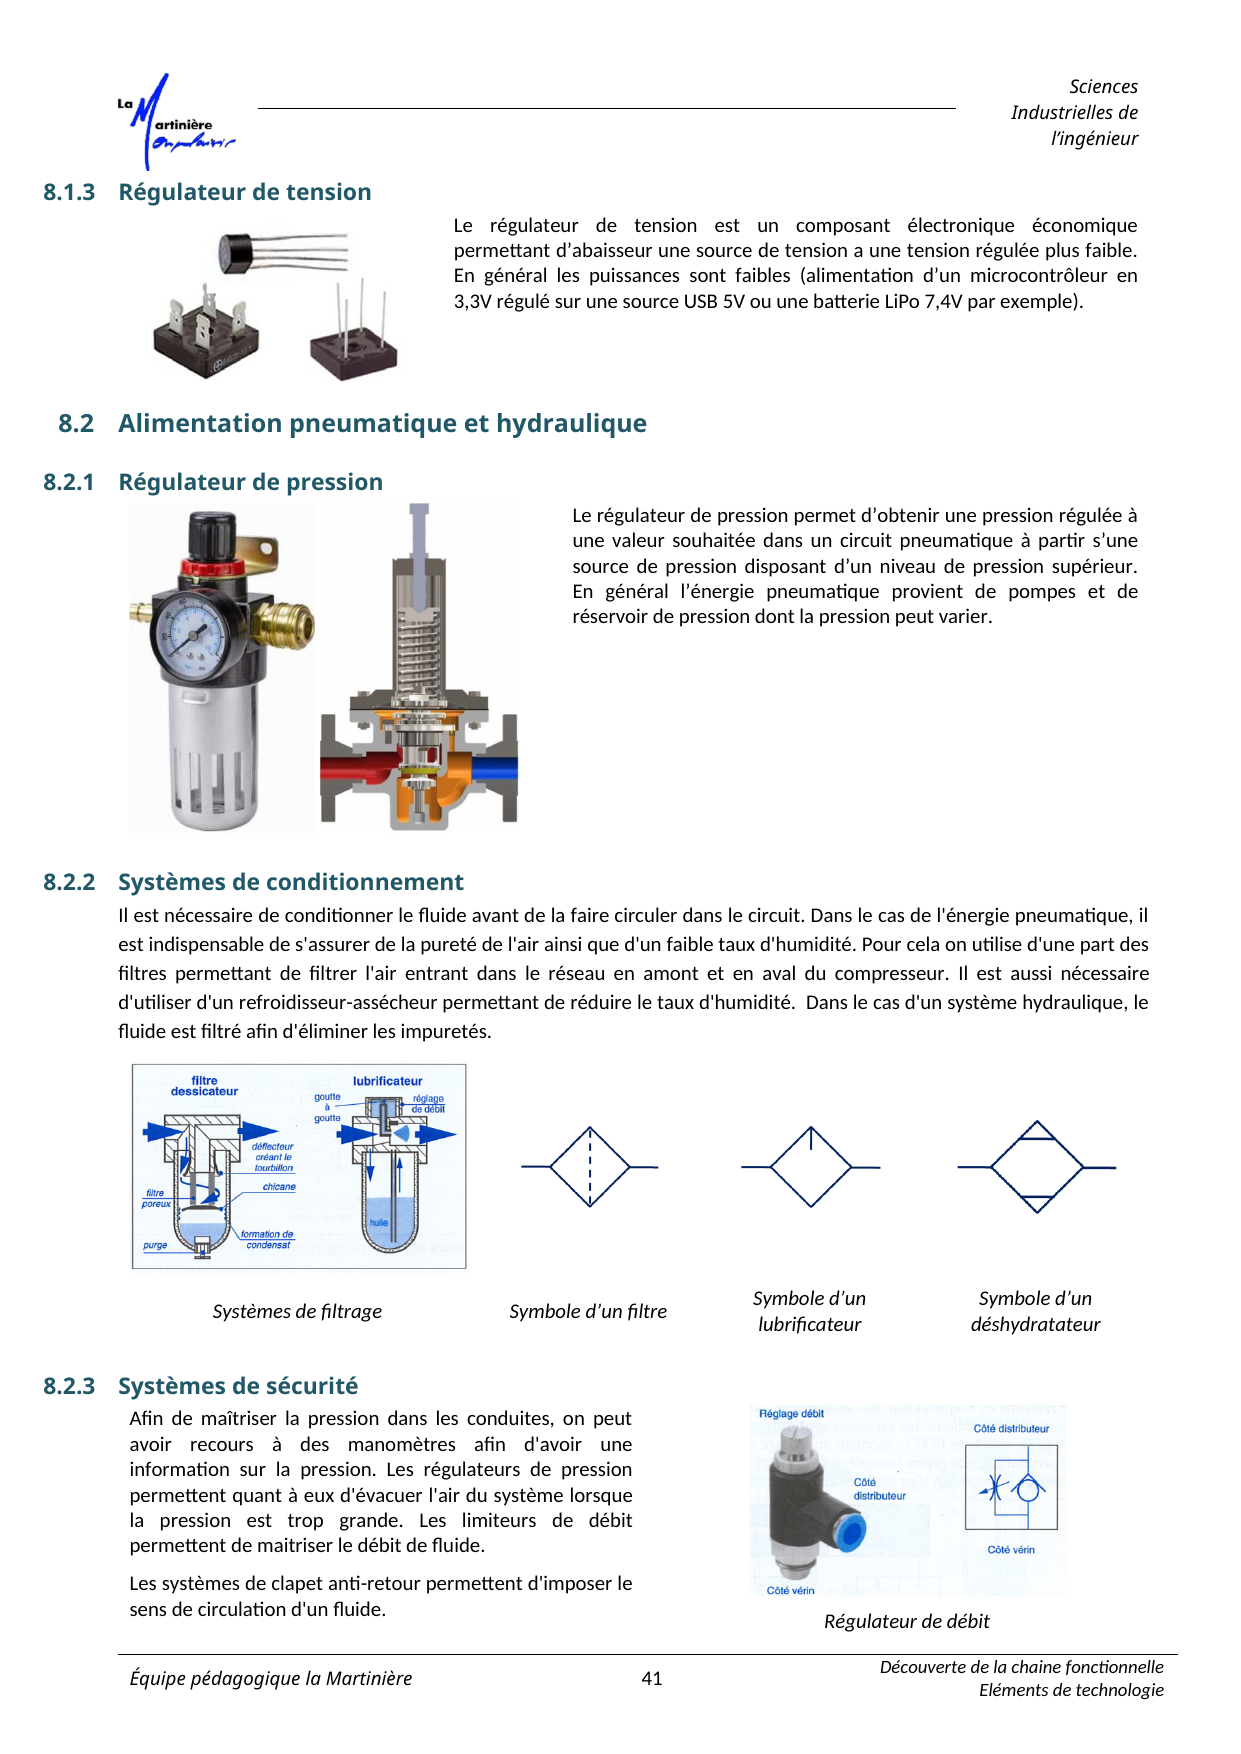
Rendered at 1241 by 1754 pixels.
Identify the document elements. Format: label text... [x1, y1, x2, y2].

table_header [479, 1060, 700, 1286]
table_cell Symbole d’un lubrificateur [700, 1286, 922, 1349]
table_header [645, 1406, 1171, 1608]
table_header Afin de maîtriser la pression dans les conduites, on peut avoir recours à des manomètres afin d'avoir une information sur la pression. Les régulateurs de pression permettent quant à eux d'évacuer l'air du système lorsque la pression est trop grande. Les limiteurs de débit permettent de maitriser le débit de fluide. Les systèmes de clapet anti-retour permettent d'imposer le sens de circulation d'un fluide. [118, 1406, 645, 1646]
picture [129, 503, 316, 833]
subtitle Systèmes de conditionnement [43, 866, 1152, 897]
picture [956, 1119, 1117, 1214]
picture [117, 73, 236, 171]
table_header [118, 502, 561, 845]
picture [319, 502, 522, 833]
table_cell Symbole d’un déshydratateur [922, 1286, 1152, 1349]
subtitle Systèmes de sécurité [43, 1370, 1152, 1401]
picture [740, 1125, 881, 1208]
table_header [922, 1060, 1152, 1286]
table_header [118, 212, 442, 400]
table_cell Régulateur de débit [645, 1608, 1171, 1646]
table_header [700, 1060, 922, 1286]
picture [520, 1125, 659, 1208]
subtitle Régulateur de pression [43, 466, 1152, 497]
table_header Le régulateur de pression permet d’obtenir une pression régulée à une valeur souhaitée dans un circuit pneumatique à partir s’une source de pression disposant d’un niveau de pression supérieur. En général l’énergie pneumatique provient de pompes et de réservoir de pression dont la pression peut varier. [561, 502, 1151, 845]
text Il est nécessaire de conditionner le fluide avant de la faire circuler dans le circuit. Dans le cas de l'énergie pneumatique, il est indispensable de s'assurer de la pureté de l'air ainsi que d'un faible taux d'humidité. Pour cela on utilise d'une part des filtres permettant de filtrer l'air entrant dans le réseau en amont et en aval du compresseur. Il est aussi nécessaire d'utiliser d'un refroidisseur-assécheur permettant de réduire le taux d'humidité. Dans le cas d'un système hydraulique, le fluide est filtré afin d'éliminer les impuretés. [118, 902, 1152, 1044]
picture [129, 211, 410, 388]
picture [749, 1405, 1067, 1596]
table_cell Systèmes de filtrage [118, 1286, 479, 1349]
picture [129, 1060, 468, 1273]
subtitle Alimentation pneumatique et hydraulique [58, 406, 1152, 440]
table_cell Symbole d’un filtre [479, 1286, 700, 1349]
table_header [118, 1060, 479, 1286]
table_header Le régulateur de tension est un composant électronique économique permettant d’abaisseur une source de tension a une tension régulée plus faible. En général les puissances sont faibles (alimentation d’un microcontrôleur en 3,3V régulé sur une source USB 5V ou une batterie LiPo 7,4V par exemple). [443, 212, 1151, 400]
subtitle Régulateur de tension [43, 176, 1152, 207]
